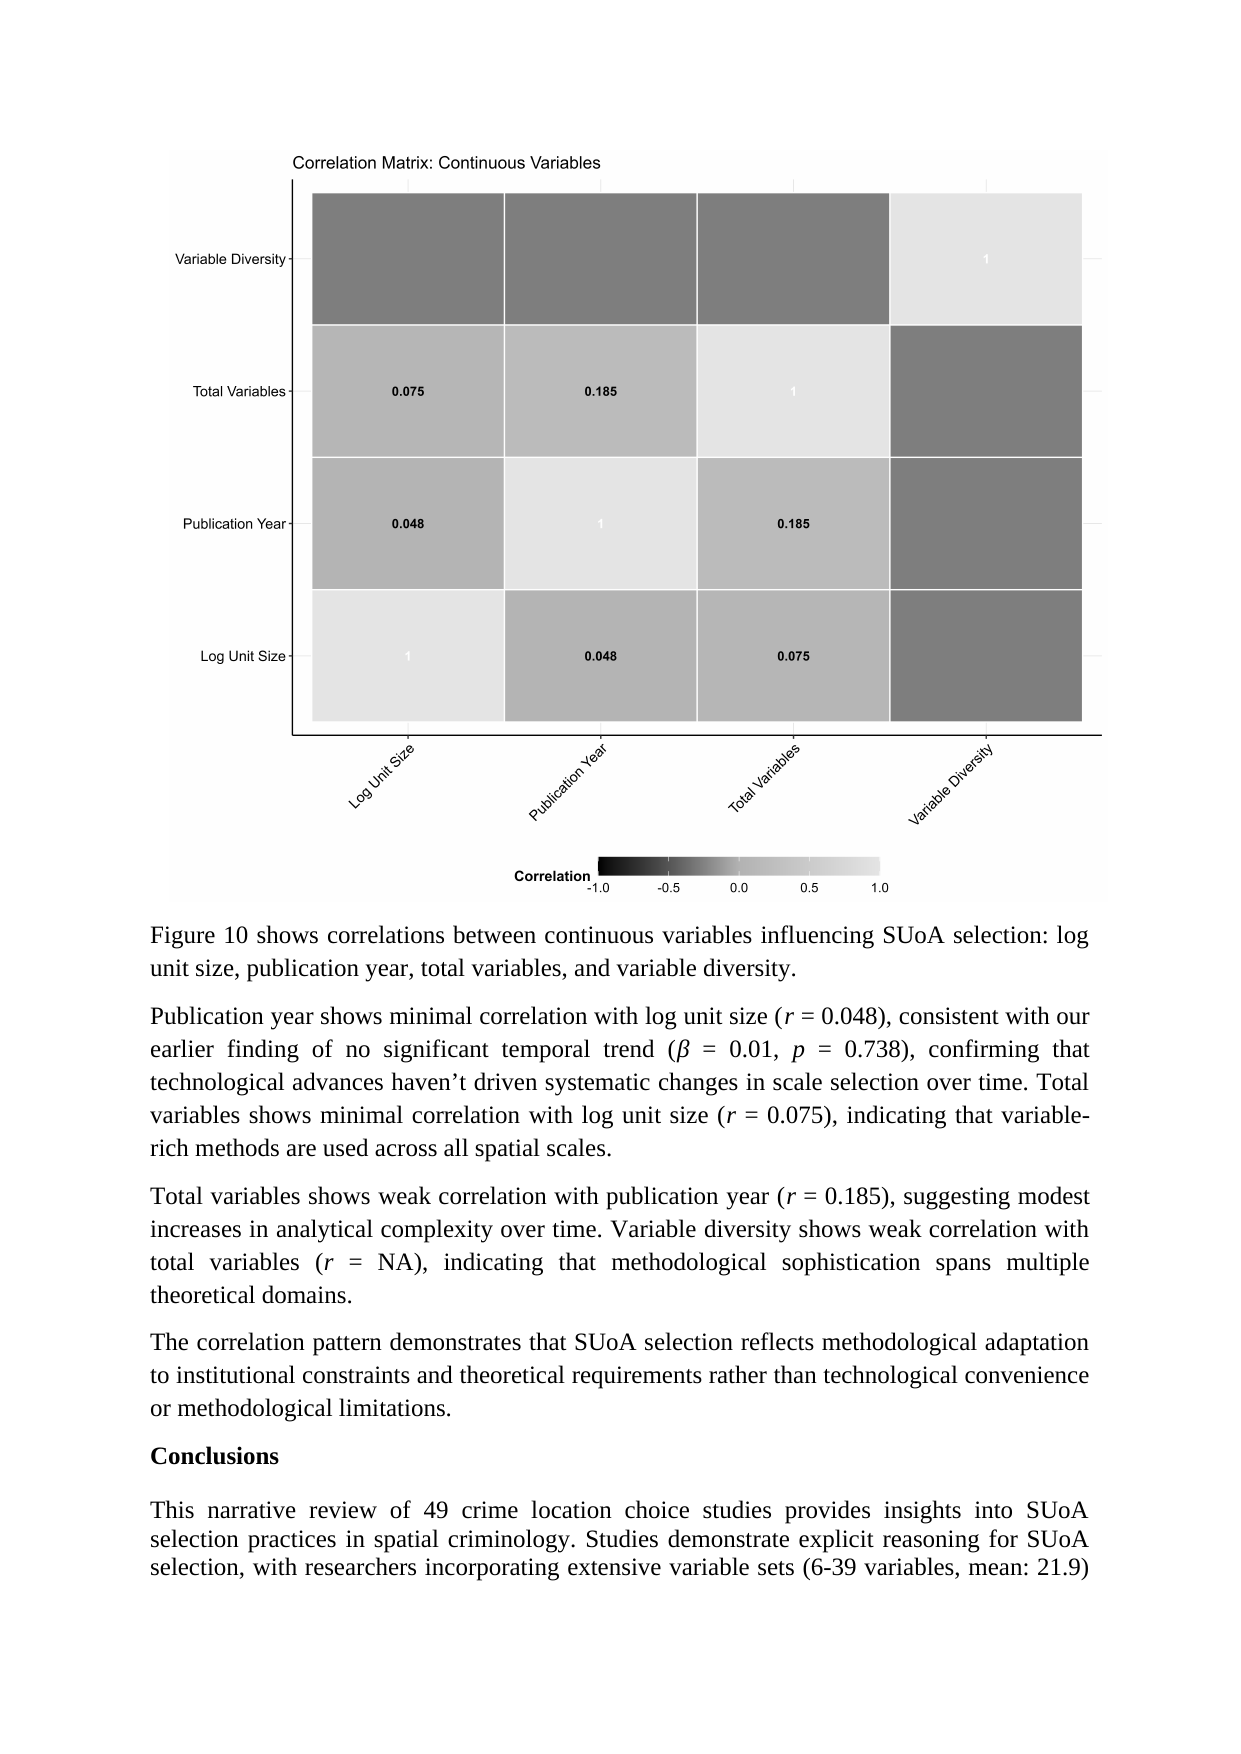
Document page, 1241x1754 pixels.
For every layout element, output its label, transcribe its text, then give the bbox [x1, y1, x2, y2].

text Total variables shows weak correlation with publication year (r = 0.185), suggesting modest increases in analytical complexity over time. Variable diversity shows weak correlation with total variables (r = NA), indicating that methodological sophistication spans multiple theoretical domains. [150, 1181, 1090, 1309]
text Figure 10 shows correlations between continuous variables influencing SUoA selection: log unit size, publication year, total variables, and variable diversity. [150, 921, 1090, 982]
subtitle Conclusions [150, 1441, 1090, 1470]
text The correlation pattern demonstrates that SUoA selection reflects methodological adaptation to institutional constraints and theoretical requirements rather than technological convenience or methodological limitations. [150, 1327, 1090, 1422]
text Publication year shows minimal correlation with log unit size (r = 0.048), consistent with our earlier finding of no significant temporal trend (β = 0.01, p = 0.738), confirming that technological advances haven’t driven systematic changes in scale selection over time. Total variables shows minimal correlation with log unit size (r = 0.075), indicating that variable-rich methods are used across all spatial scales. [150, 1001, 1090, 1162]
